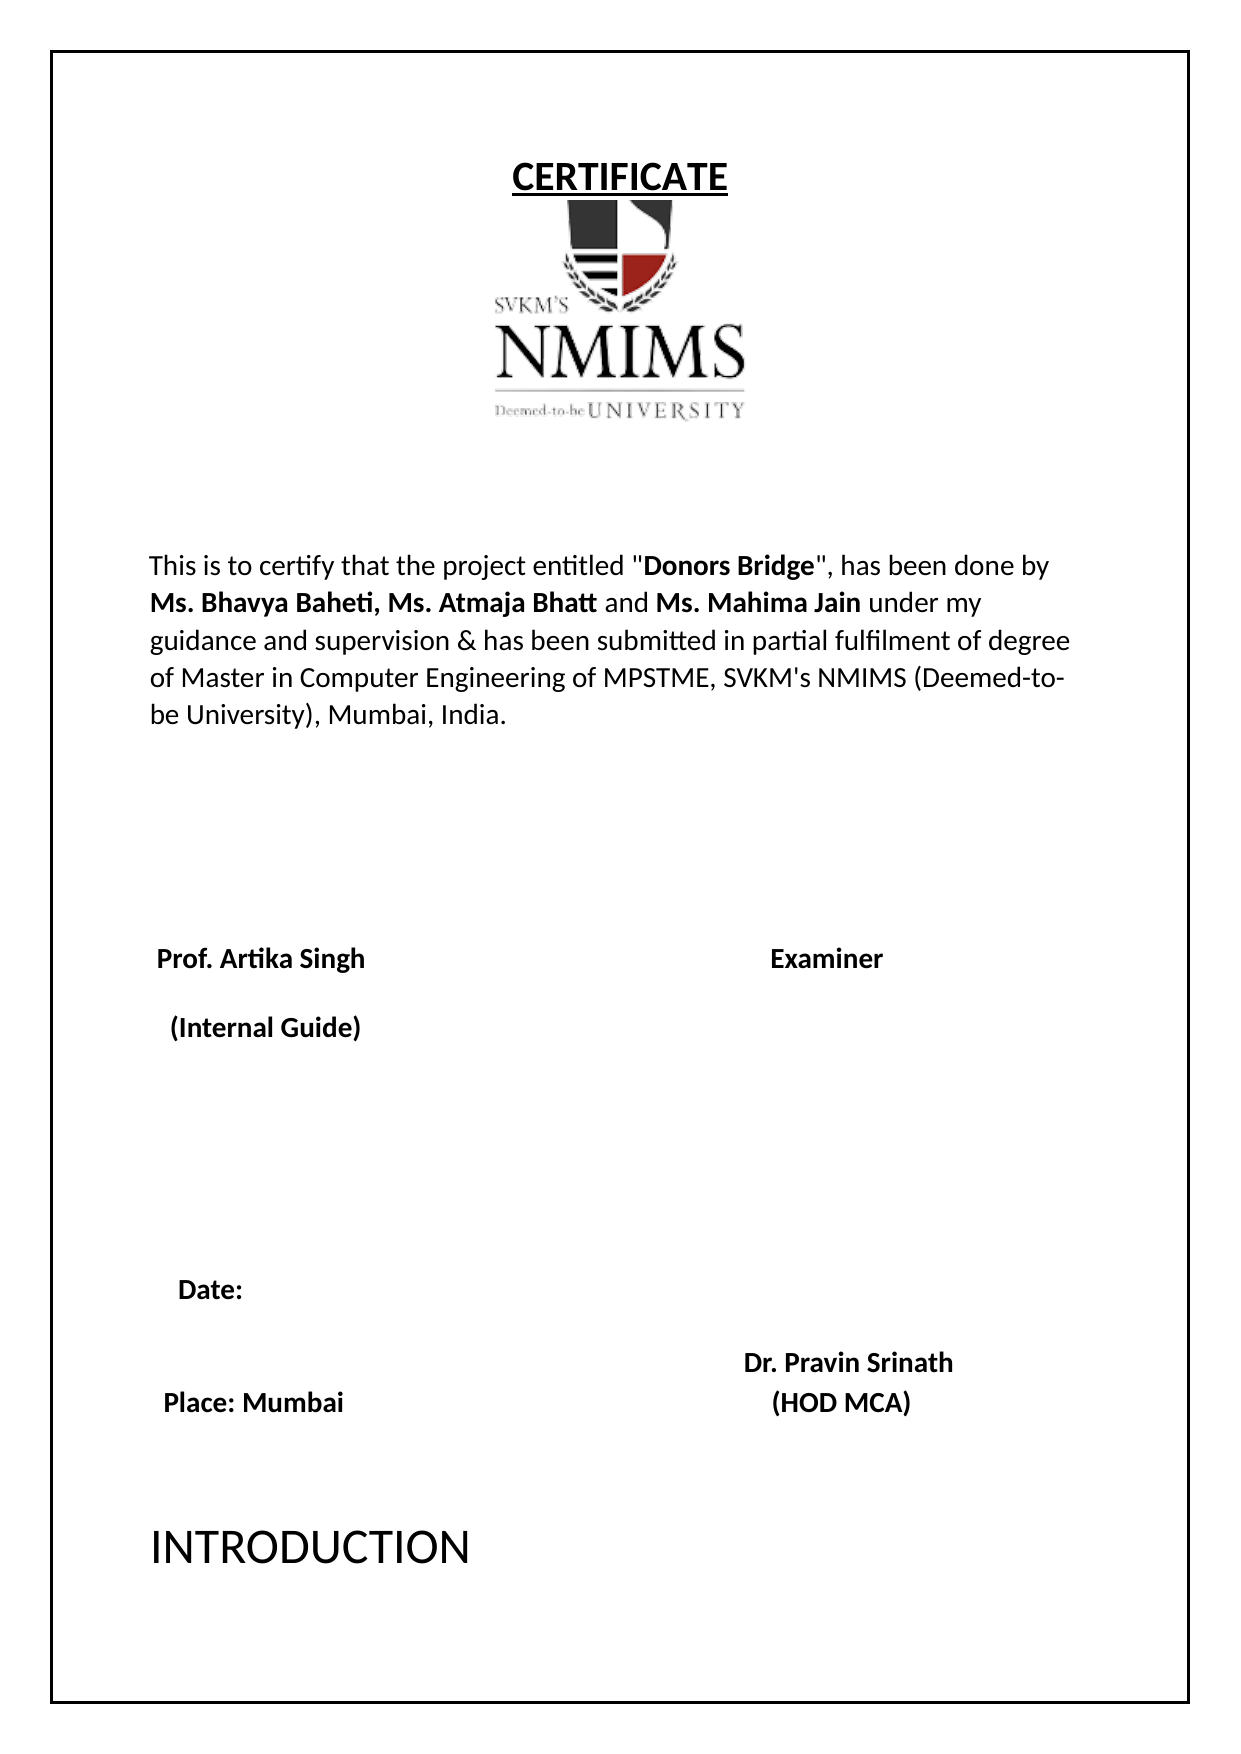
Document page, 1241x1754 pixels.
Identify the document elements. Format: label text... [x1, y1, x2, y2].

text This is to certify that the project entitled "Donors Bridge", has been done by Ms. Bhavya Baheti, Ms. Atmaja Bhatt and Ms. Mahima Jain under my guidance and supervision & has been submitted in partial fulfilment of degree of Master in Computer Engineering of MPSTME, SVKM's NMIMS (Deemed-to-be University), Mumbai, India. [148, 547, 1090, 732]
text Prof. Artika Singh Examiner [150, 940, 1090, 976]
picture [444, 200, 796, 473]
text Dr. Pravin Srinath [150, 1344, 1090, 1380]
text CERTIFICATE [150, 150, 1090, 201]
text Date: [178, 1271, 1090, 1307]
text Place: Mumbai (HOD MCA) [150, 1384, 1090, 1419]
text INTRODUCTION [150, 1515, 1090, 1576]
text (Internal Guide) [150, 1009, 1090, 1044]
